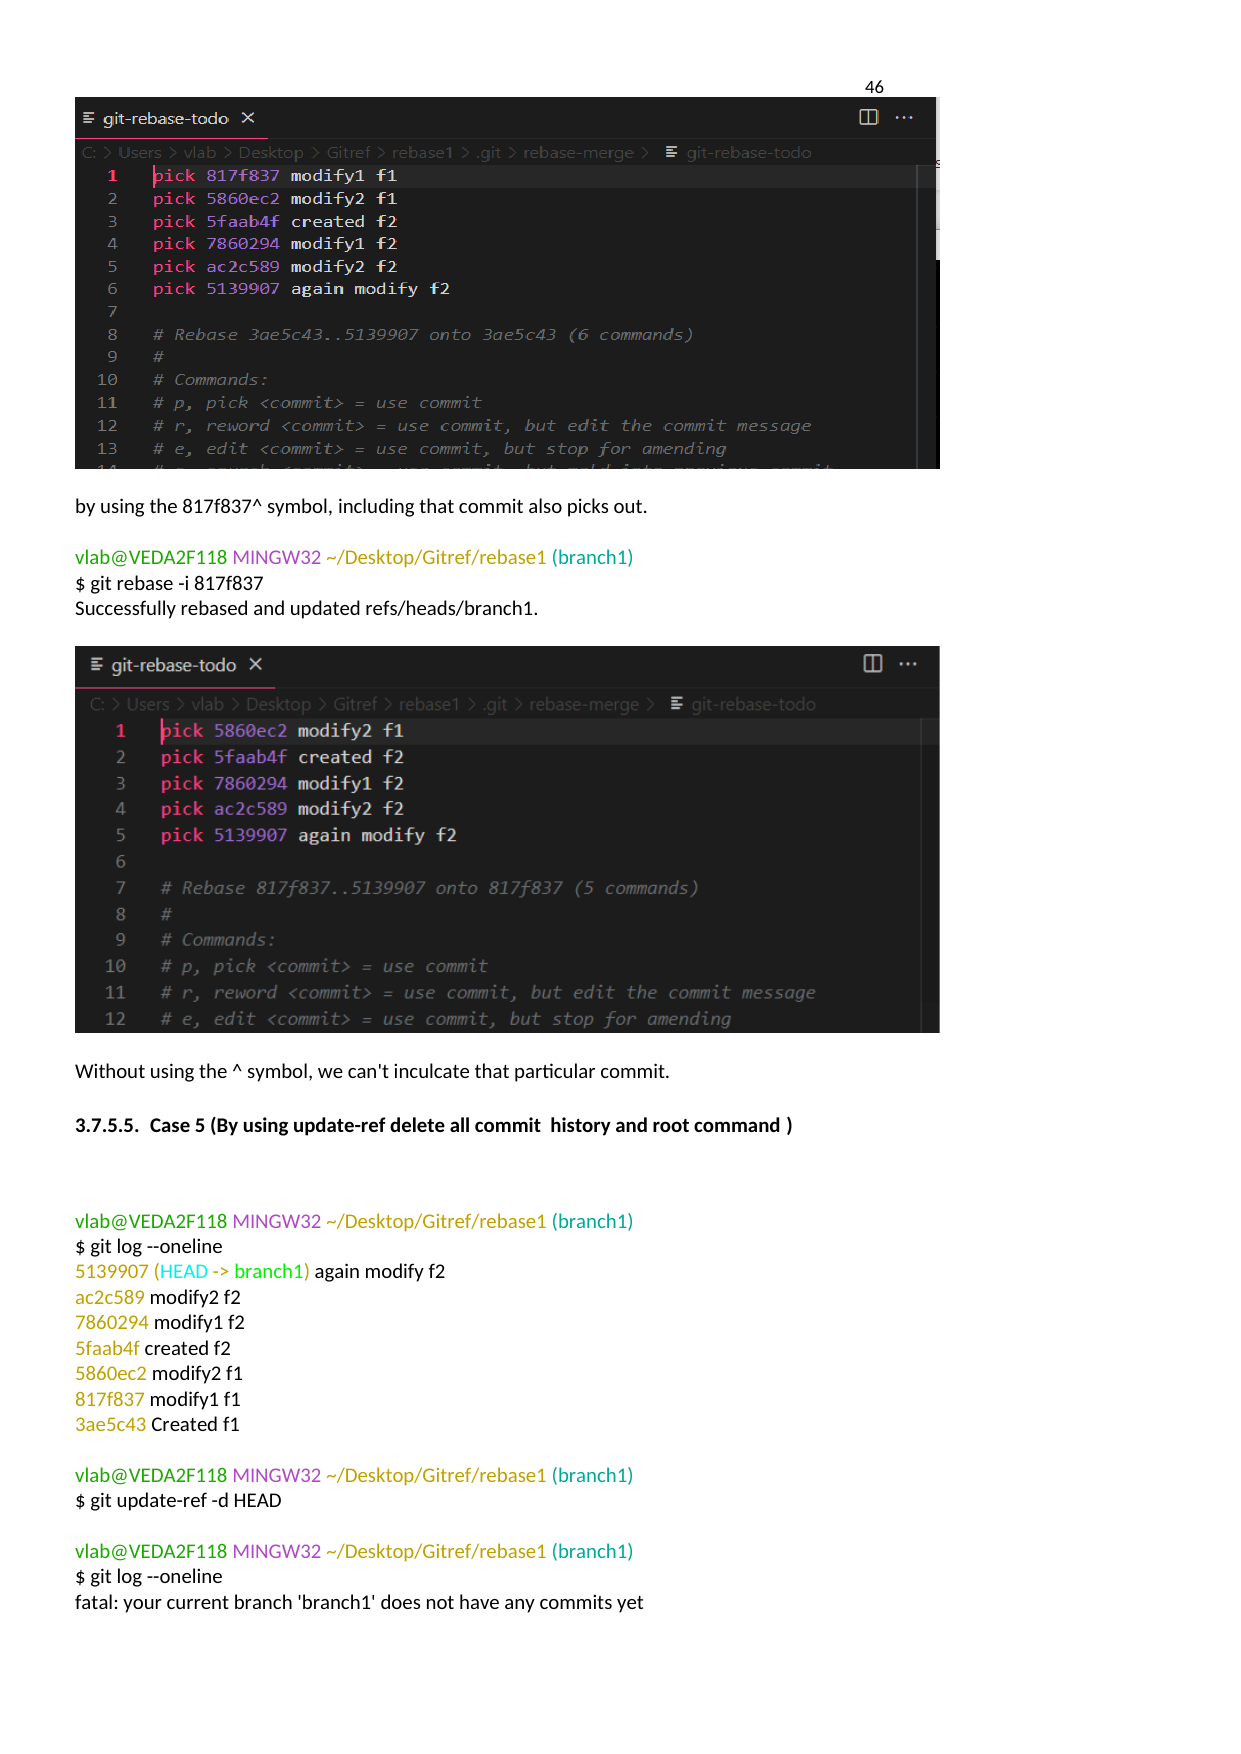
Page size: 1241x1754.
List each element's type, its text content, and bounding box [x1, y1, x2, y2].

text Without using the ^ symbol, we can't inculcate that particular commit. [75, 1058, 1165, 1083]
text vlab@VEDA2F118 MINGW32 ~/Desktop/Gitref/rebase1 (branch1) [75, 1538, 1165, 1564]
picture [75, 97, 940, 469]
text 3ae5c43 Created f1 [75, 1411, 1165, 1437]
text $ git log --oneline [75, 1564, 1165, 1589]
text vlab@VEDA2F118 MINGW32 ~/Desktop/Gitref/rebase1 (branch1) [75, 1462, 1165, 1487]
text Successfully rebased and updated refs/heads/branch1. [75, 595, 1165, 621]
text by using the 817f837^ symbol, including that commit also picks out. [75, 493, 1165, 519]
picture [75, 646, 940, 1033]
text 5860ec2 modify2 f1 [75, 1360, 1165, 1386]
text ac2c589 modify2 f2 [75, 1284, 1165, 1309]
subtitle Case 5 (By using update-ref delete all commit history and root command ) [75, 1113, 1165, 1138]
text 5139907 (HEAD -> branch1) again modify f2 [75, 1259, 1165, 1284]
text 817f837 modify1 f1 [75, 1386, 1165, 1411]
text vlab@VEDA2F118 MINGW32 ~/Desktop/Gitref/rebase1 (branch1) [75, 544, 1165, 570]
text fatal: your current branch 'branch1' does not have any commits yet [75, 1589, 1165, 1614]
text $ git log --oneline [75, 1233, 1165, 1259]
text $ git rebase -i 817f837 [75, 570, 1165, 595]
text 5faab4f created f2 [75, 1335, 1165, 1360]
text 7860294 modify1 f2 [75, 1309, 1165, 1335]
text vlab@VEDA2F118 MINGW32 ~/Desktop/Gitref/rebase1 (branch1) [75, 1208, 1165, 1233]
text $ git update-ref -d HEAD [75, 1487, 1165, 1513]
